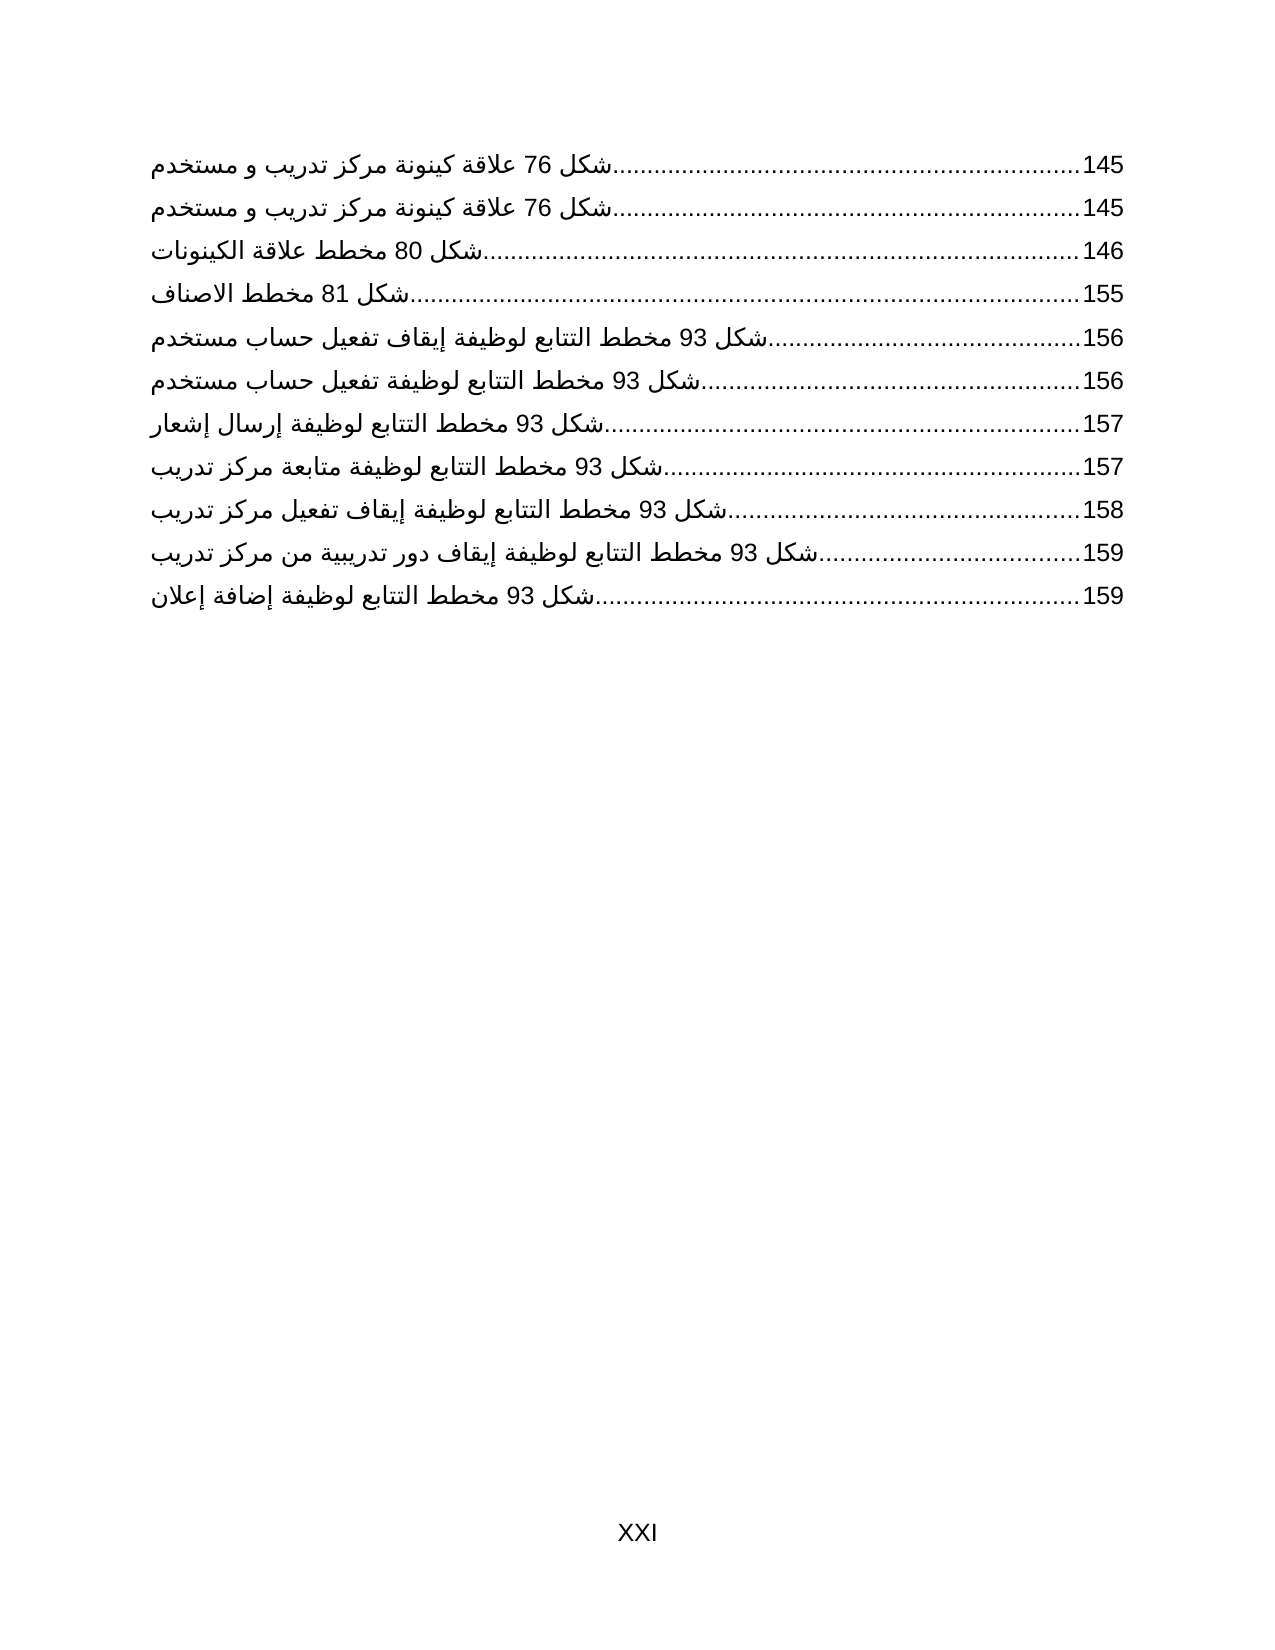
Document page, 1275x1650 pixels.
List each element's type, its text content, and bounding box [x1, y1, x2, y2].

text شكل 93 مخطط التتابع لوظيفة إيقاف دور تدريبية من مركز تدريب 159 [150, 538, 1125, 567]
text شكل 93 مخطط التتابع لوظيفة تفعيل حساب مستخدم 156 [150, 366, 1125, 394]
text شكل 93 مخطط التتابع لوظيفة إضافة إعلان 159 [150, 581, 1125, 610]
text شكل 93 مخطط التتابع لوظيفة إيقاف تفعيل حساب مستخدم 156 [150, 322, 1125, 351]
text شكل 80 مخطط علاقة الكينونات 146 [150, 236, 1125, 265]
text شكل 81 مخطط الاصناف 155 [150, 279, 1125, 308]
text شكل 76 علاقة كينونة مركز تدريب و مستخدم 145 [150, 193, 1125, 222]
text شكل 93 مخطط التتابع لوظيفة إرسال إشعار 157 [150, 409, 1125, 437]
text شكل 93 مخطط التتابع لوظيفة إيقاف تفعيل مركز تدريب 158 [150, 495, 1125, 524]
text شكل 93 مخطط التتابع لوظيفة متابعة مركز تدريب 157 [150, 452, 1125, 481]
text شكل 76 علاقة كينونة مركز تدريب و مستخدم 145 [150, 150, 1125, 179]
